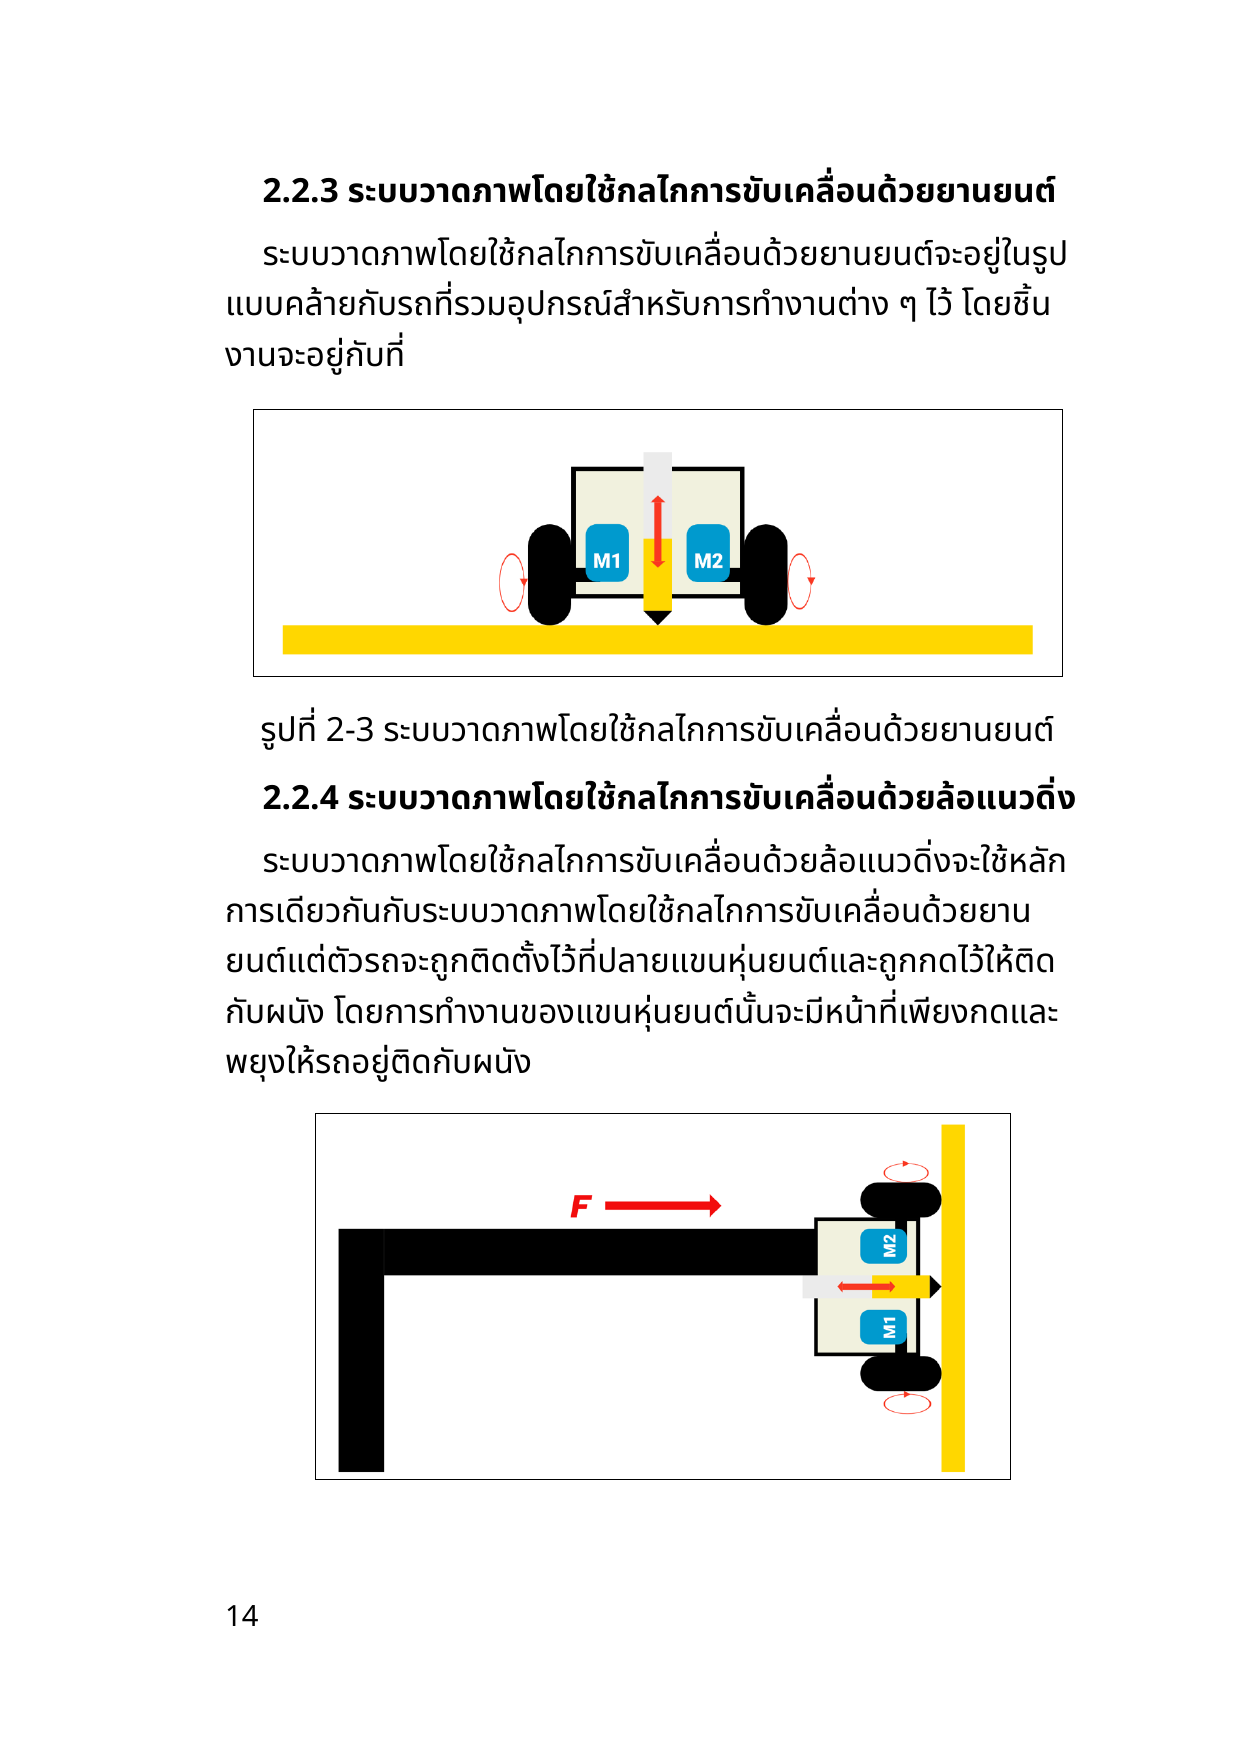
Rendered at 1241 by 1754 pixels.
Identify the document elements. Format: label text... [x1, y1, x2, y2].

text รูปที่ - ระบบวาดภาพโดยใช้กลไกการขับเคลื่อนด้วยยานยนต์ [225, 706, 1090, 757]
picture [254, 410, 1062, 676]
subtitle ระบบวาดภาพโดยใช้กลไกการขับเคลื่อนด้วยยานยนต์ [262, 167, 1090, 217]
picture [316, 1114, 1010, 1479]
text ระบบวาดภาพโดยใช้กลไกการขับเคลื่อนด้วยยานยนต์จะอยู่ในรูปแบบคล้ายกับรถที่รวมอุปกรณ์สำหรับการทำงานต่าง ๆ ไว้ โดยชิ้นงานจะอยู่กับที่ [225, 230, 1090, 381]
text ระบบวาดภาพโดยใช้กลไกการขับเคลื่อนด้วยล้อแนวดิ่งจะใช้หลักการเดียวกันกับระบบวาดภาพโดยใช้กลไกการขับเคลื่อนด้วยยานยนต์แต่ตัวรถจะถูกติดตั้งไว้ที่ปลายแขนหุ่นยนต์และถูกกดไว้ให้ติดกับผนัง โดยการทำงานของแขนหุ่นยนต์นั้นจะมีหน้าที่เพียงกดและพยุงให้รถอยู่ติดกับผนัง [225, 837, 1090, 1089]
subtitle ระบบวาดภาพโดยใช้กลไกการขับเคลื่อนด้วยล้อแนวดิ่ง [262, 773, 1090, 824]
